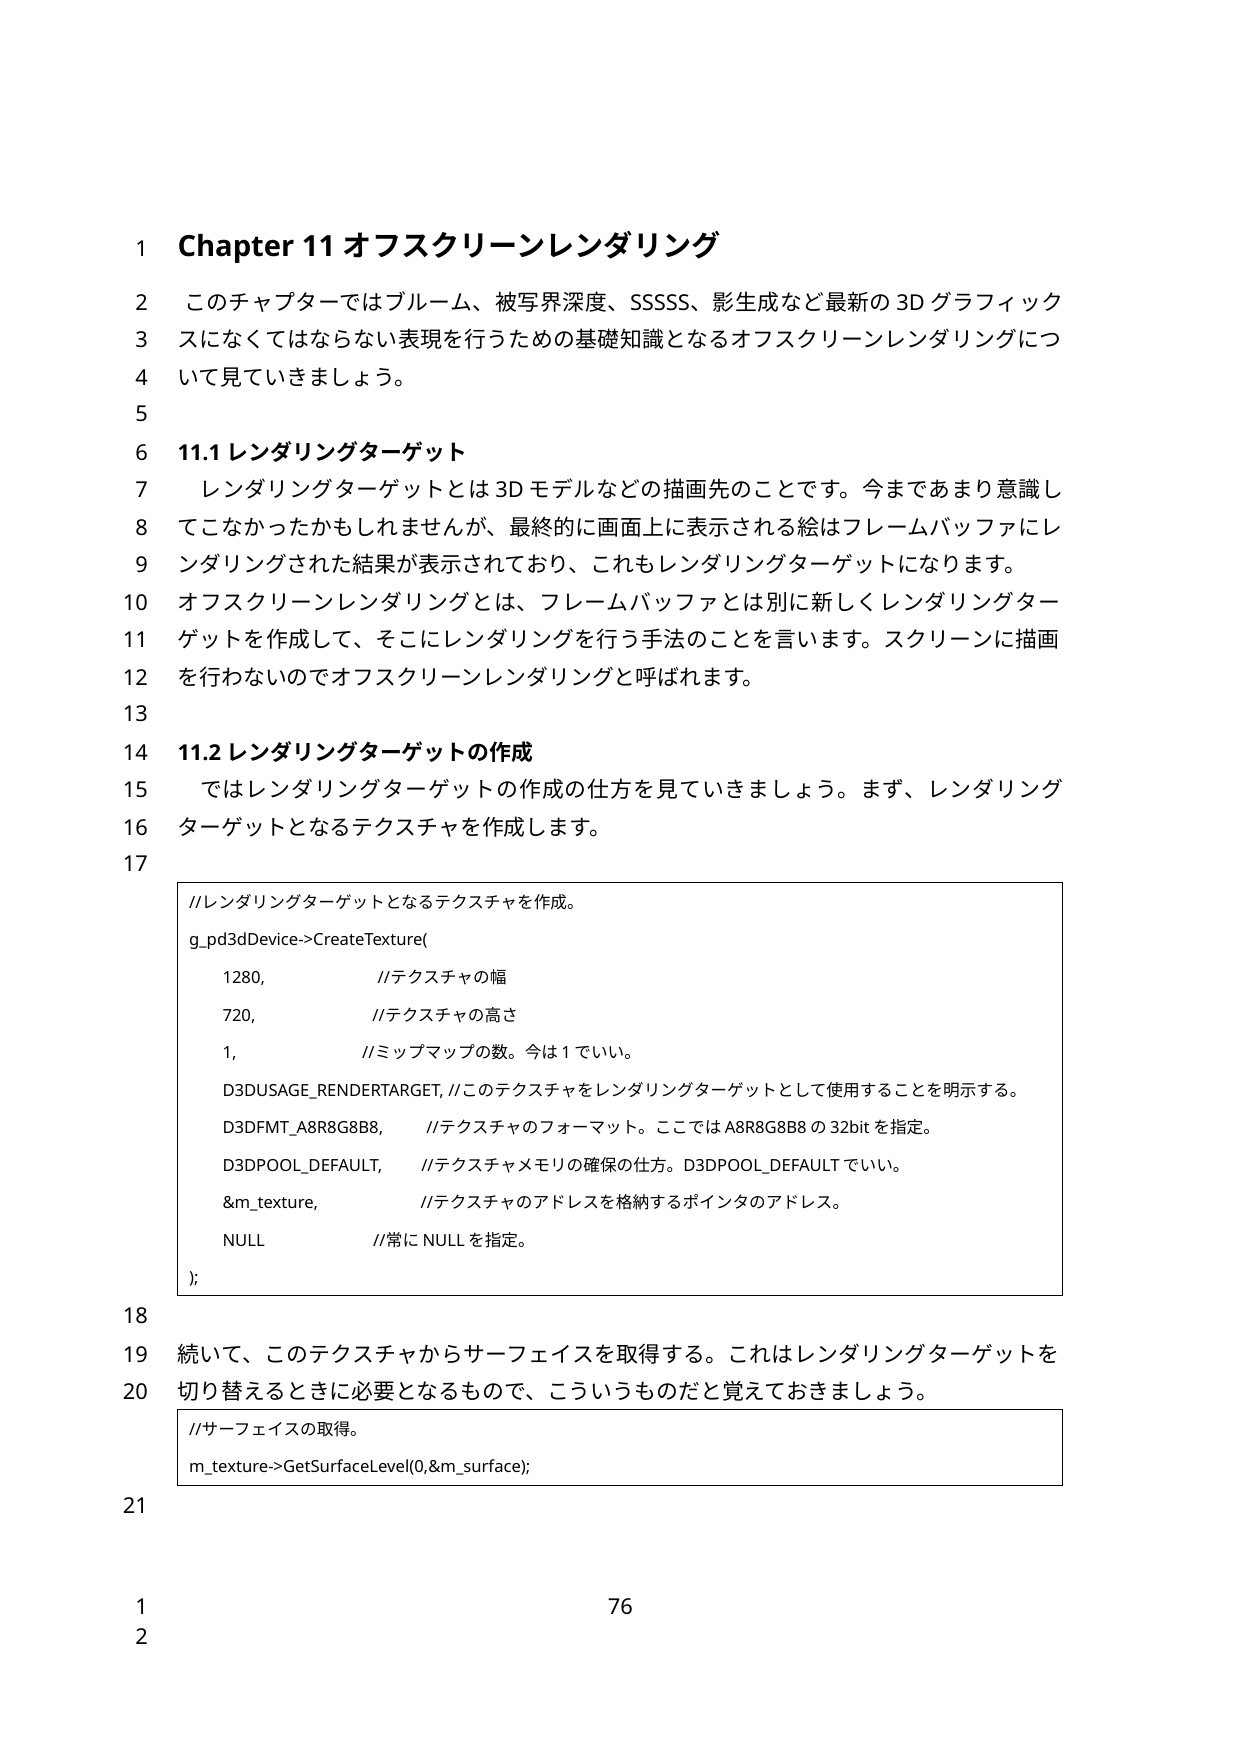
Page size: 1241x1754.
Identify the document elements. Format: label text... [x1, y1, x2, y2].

text このチャプターではブルーム、被写界深度、SSSSS、影生成など最新の3Dグラフィックスになくてはならない表現を行うための基礎知識となるオフスクリーンレンダリングについて見ていきましょう。 [177, 282, 1063, 394]
text ではレンダリングターゲットの作成の仕方を見ていきましょう。まず、レンダリングターゲットとなるテクスチャを作成します。 [177, 769, 1063, 844]
text オフスクリーンレンダリングとは、フレームバッファとは別に新しくレンダリングターゲットを作成して、そこにレンダリングを行う手法のことを言います。スクリーンに描画を行わないのでオフスクリーンレンダリングと呼ばれます。 [177, 582, 1063, 694]
table_header //サーフェイスの取得。 m_texture->GetSurfaceLevel(0,&m_surface); [178, 1410, 1062, 1485]
text 11.2 レンダリングターゲットの作成 [177, 732, 1063, 769]
text Chapter 11 オフスクリーンレンダリング [177, 207, 1063, 282]
text レンダリングターゲットとは3Dモデルなどの描画先のことです。今まであまり意識してこなかったかもしれませんが、最終的に画面上に表示される絵はフレームバッファにレンダリングされた結果が表示されており、これもレンダリングターゲットになります。 [177, 469, 1063, 582]
text 11.1 レンダリングターゲット [177, 432, 1063, 469]
table_header //レンダリングターゲットとなるテクスチャを作成。 g_pd3dDevice->CreateTexture( 1280, //テクスチャの幅 720, //テクスチャの高さ 1, //ミップマップの数。今は1でいい。 D3DUSAGE_RENDERTARGET, //このテクスチャをレンダリングターゲットとして使用することを明示する。 D3DFMT_A8R8G8B8, //テクスチャのフォーマット。ここではA8R8G8B8の32bitを指定。 D3DPOOL_DEFAULT, //テクスチャメモリの確保の仕方。D3DPOOL_DEFAULTでいい。 &m_texture, //テクスチャのアドレスを格納するポインタのアドレス。 NULL //常にNULLを指定。 ); [178, 883, 1062, 1295]
text 続いて、このテクスチャからサーフェイスを取得する。これはレンダリングターゲットを切り替えるときに必要となるもので、こういうものだと覚えておきましょう。 [177, 1334, 1063, 1409]
